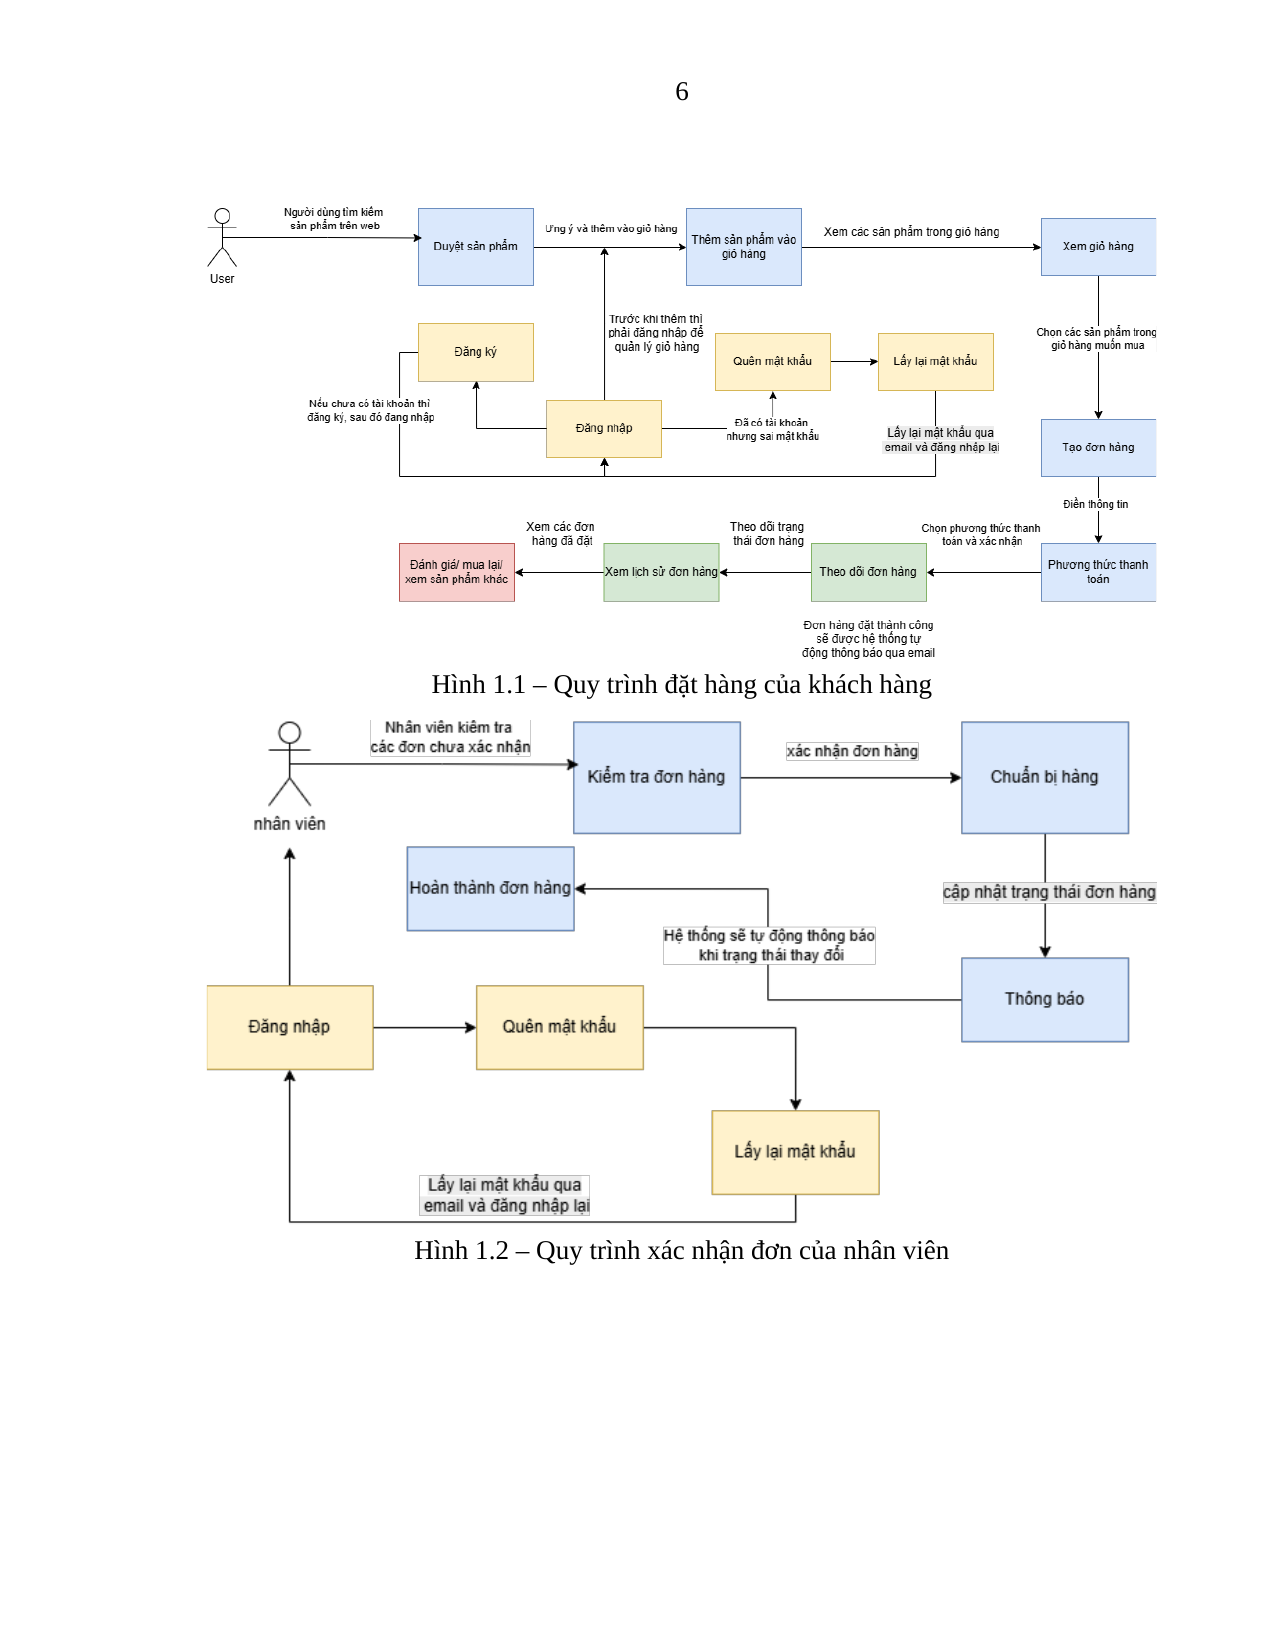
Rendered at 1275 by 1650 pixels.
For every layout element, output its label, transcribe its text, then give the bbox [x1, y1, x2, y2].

picture [207, 206, 1157, 668]
picture [206, 720, 1157, 1234]
